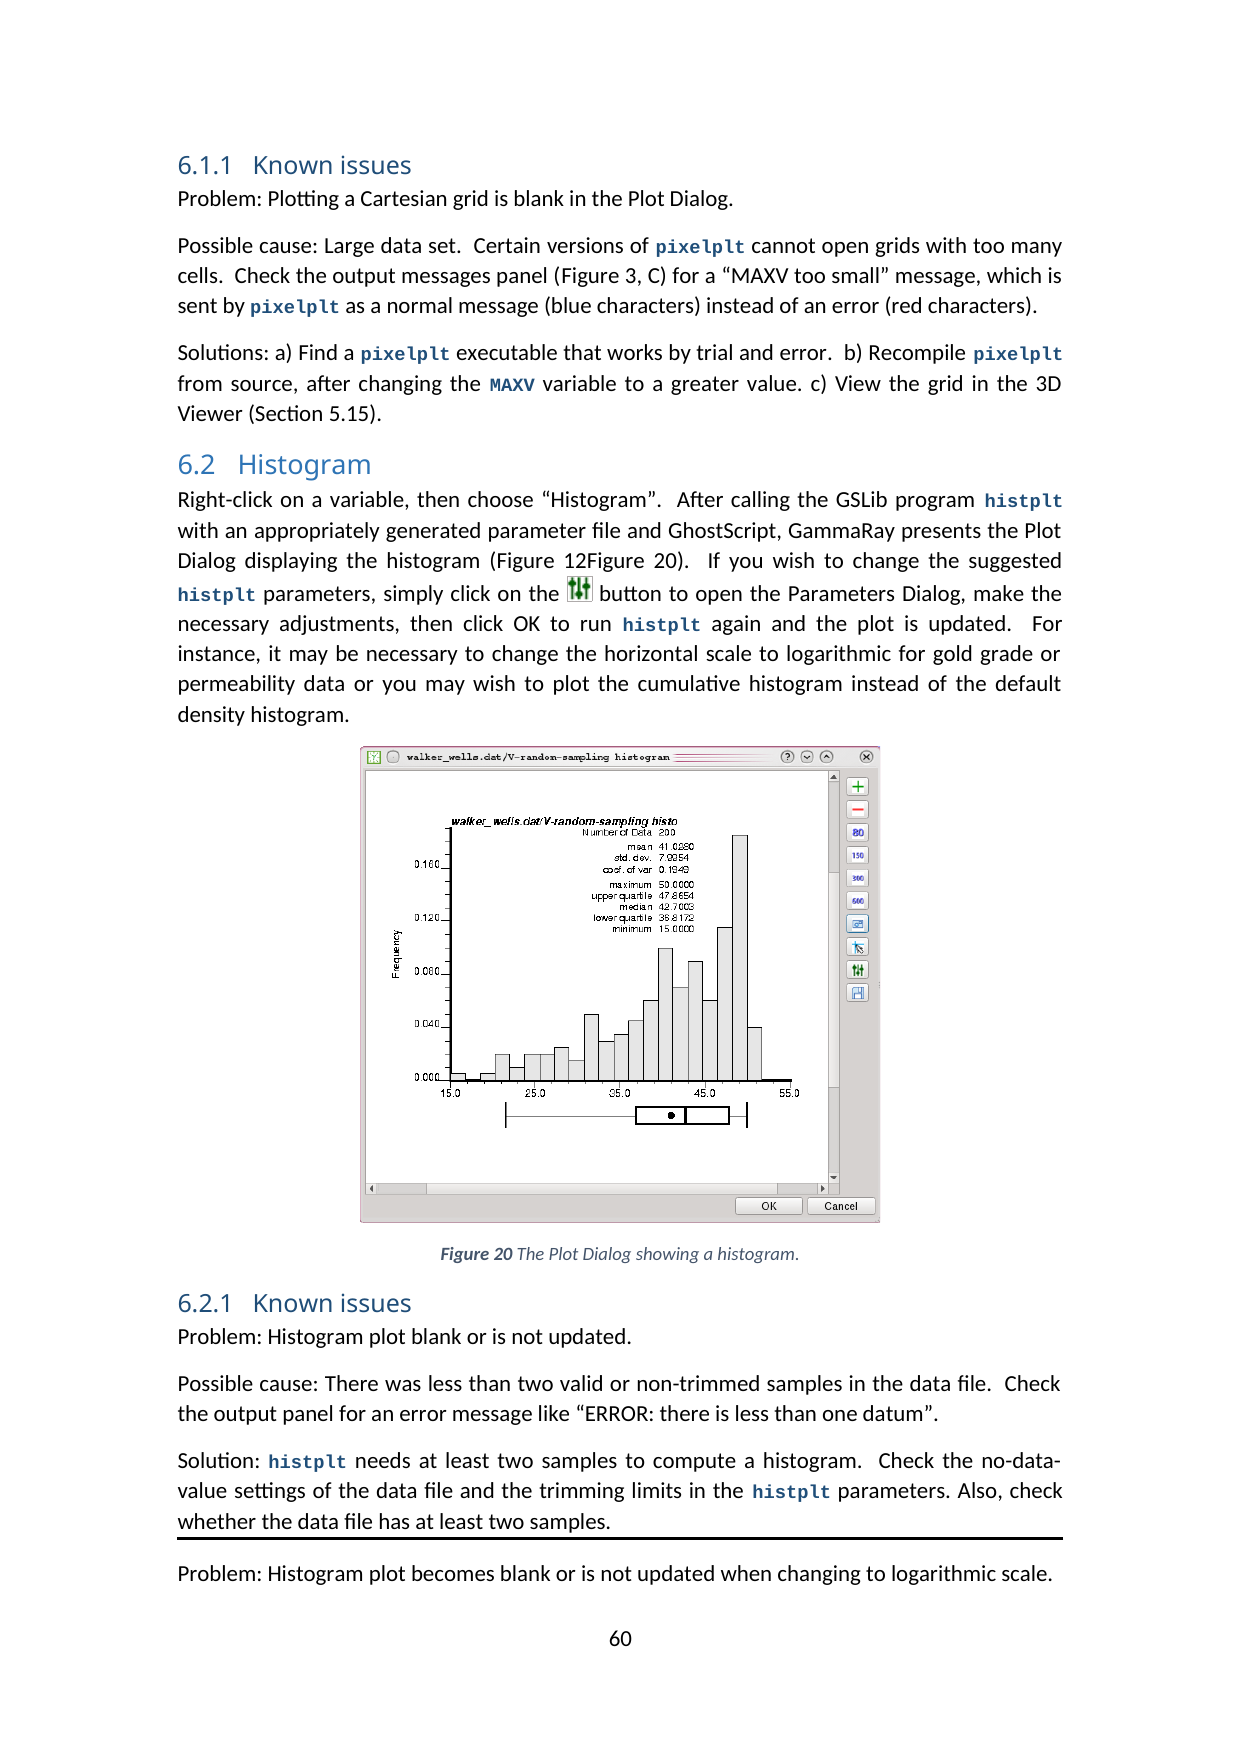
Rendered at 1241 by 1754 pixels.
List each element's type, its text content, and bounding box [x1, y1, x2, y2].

text Right-click on a variable, then choose “Histogram”. After calling the GSLib program histplt with an appropriately generated parameter file and GhostScript, GammaRay presents the Plot Dialog displaying the histogram (Figure 12Figure 20). If you wish to change the suggested histplt parameters, simply click on the button to open the Parameters Dialog, make the necessary adjustments, then click OK to run histplt again and the plot is updated. For instance, it may be necessary to change the horizontal scale to logarithmic for gold grade or permeability data or you may wish to plot the cumulative histogram instead of the default density histogram. [177, 486, 1063, 728]
text Solution: histplt needs at least two samples to compute a histogram. Check the no-data-value settings of the data file and the trimming limits in the histplt parameters. Also, check whether the data file has at least two samples. [177, 1446, 1063, 1537]
text Problem: Plotting a Cartesian grid is blank in the Plot Dialog. [177, 184, 1063, 212]
subtitle Known issues [177, 148, 1063, 182]
picture [568, 577, 592, 601]
text Solutions: a) Find a pixelplt executable that works by trial and error. b) Recompile pixelplt from source, after changing the MAXV variable to a greater value. c) View the grid in the 3D Viewer (Section 5.15). [177, 338, 1063, 427]
picture [360, 746, 881, 1223]
text Problem: Histogram plot blank or is not updated. [177, 1322, 1063, 1350]
subtitle Histogram [177, 446, 1063, 483]
subtitle Known issues [177, 1286, 1063, 1320]
text Possible cause: There was less than two valid or non-trimmed samples in the data file. Check the output panel for an error message like “ERROR: there is less than one datum”. [177, 1369, 1063, 1427]
text Problem: Histogram plot becomes blank or is not updated when changing to logarithmic scale. [177, 1559, 1063, 1587]
text Figure 20 The Plot Dialog showing a histogram. [177, 1242, 1063, 1265]
text Possible cause: Large data set. Certain versions of pixelplt cannot open grids with too many cells. Check the output messages panel (Figure 3, C) for a “MAXV too small” message, which is sent by pixelplt as a normal message (blue characters) instead of an error (red characters). [177, 231, 1063, 320]
